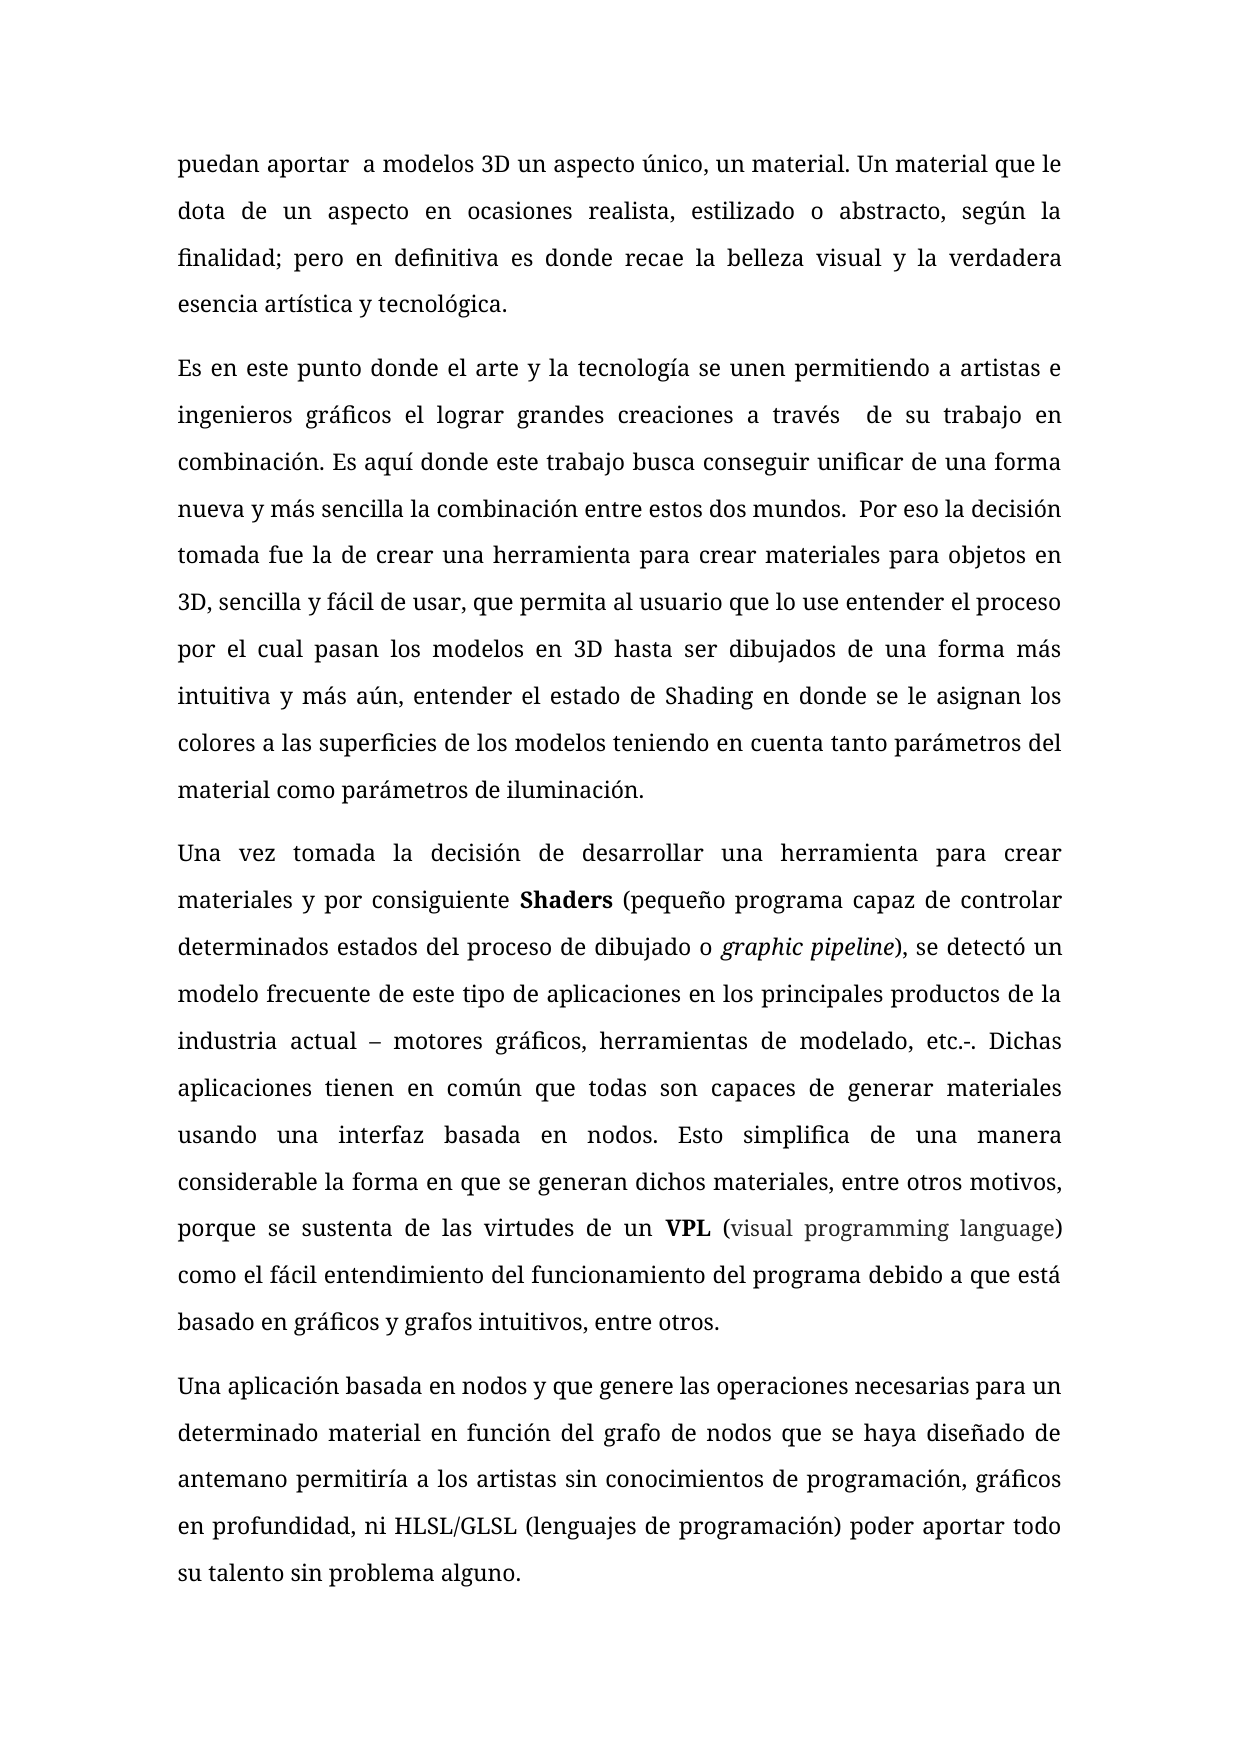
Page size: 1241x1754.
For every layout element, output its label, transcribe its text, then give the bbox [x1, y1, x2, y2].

text Una vez tomada la decisión de desarrollar una herramienta para crear materiales y por consiguiente Shaders (pequeño programa capaz de controlar determinados estados del proceso de dibujado o graphic pipeline), se detectó un modelo frecuente de este tipo de aplicaciones en los principales productos de la industria actual – motores gráficos, herramientas de modelado, etc.-. Dichas aplicaciones tienen en común que todas son capaces de generar materiales usando una interfaz basada en nodos. Esto simplifica de una manera considerable la forma en que se generan dichos materiales, entre otros motivos, porque se sustenta de las virtudes de un VPL (visual programming language) como el fácil entendimiento del funcionamiento del programa debido a que está basado en gráficos y grafos intuitivos, entre otros. [177, 837, 1063, 1337]
text Es en este punto donde el arte y la tecnología se unen permitiendo a artistas e ingenieros gráficos el lograr grandes creaciones a través de su trabajo en combinación. Es aquí donde este trabajo busca conseguir unificar de una forma nueva y más sencilla la combinación entre estos dos mundos. Por eso la decisión tomada fue la de crear una herramienta para crear materiales para objetos en 3D, sencilla y fácil de usar, que permita al usuario que lo use entender el proceso por el cual pasan los modelos en 3D hasta ser dibujados de una forma más intuitiva y más aún, entender el estado de Shading en donde se le asignan los colores a las superficies de los modelos teniendo en cuenta tanto parámetros del material como parámetros de iluminación. [177, 352, 1063, 805]
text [177, 148, 1063, 319]
text Una aplicación basada en nodos y que genere las operaciones necesarias para un determinado material en función del grafo de nodos que se haya diseñado de antemano permitiría a los artistas sin conocimientos de programación, gráficos en profundidad, ni HLSL/GLSL (lenguajes de programación) poder aportar todo su talento sin problema alguno. [177, 1369, 1063, 1588]
